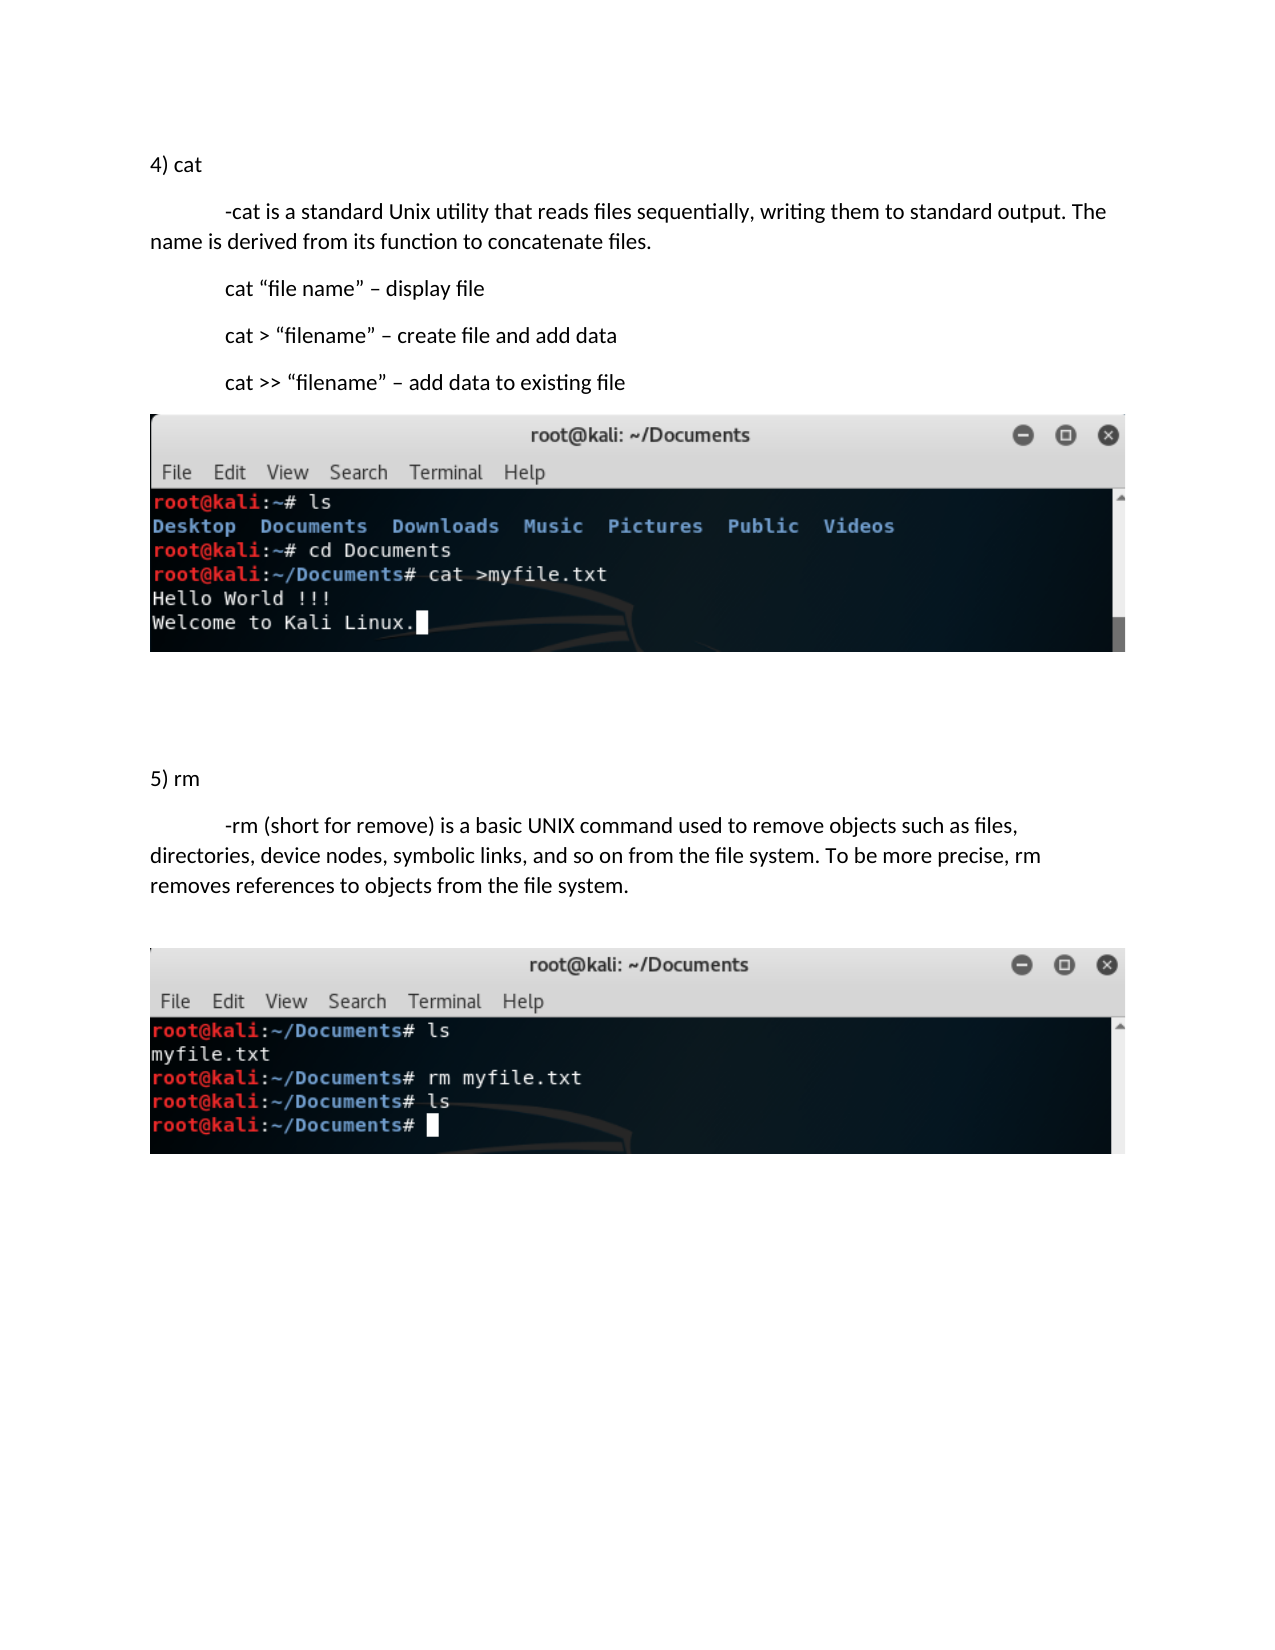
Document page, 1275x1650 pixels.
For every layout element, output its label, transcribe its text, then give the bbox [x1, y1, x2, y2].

text 4) cat [150, 150, 1125, 178]
text cat >> “filename” – add data to existing file [150, 368, 1125, 396]
picture [150, 948, 1125, 1154]
text cat > “filename” – create file and add data [150, 321, 1125, 349]
text -rm (short for remove) is a basic UNIX command used to remove objects such as files, directories, device nodes, symbolic links, and so on from the file system. To be more precise, rm removes references to objects from the file system. [150, 811, 1125, 899]
text -cat is a standard Unix utility that reads files sequentially, writing them to standard output. The name is derived from its function to concatenate files. [150, 197, 1125, 255]
text 5) rm [150, 764, 1125, 792]
picture [150, 414, 1125, 652]
text cat “file name” – display file [150, 274, 1125, 302]
